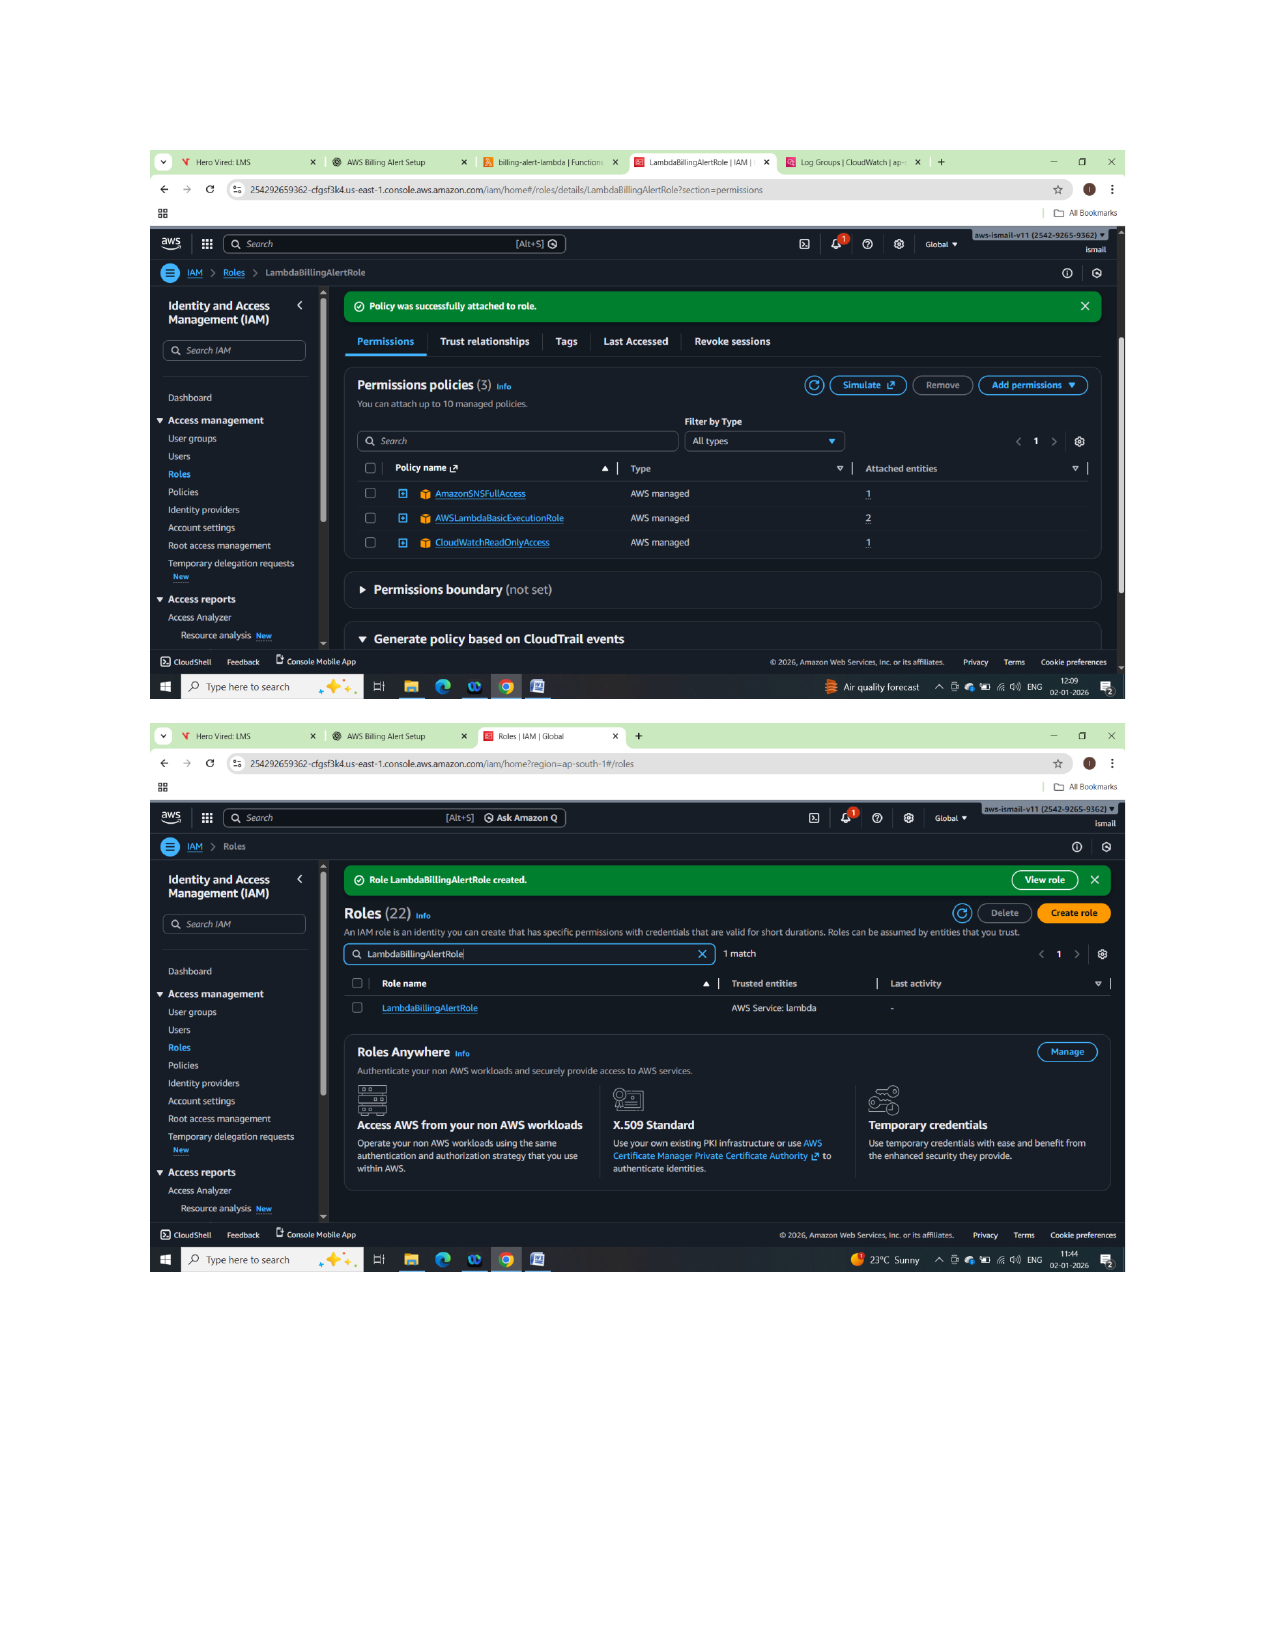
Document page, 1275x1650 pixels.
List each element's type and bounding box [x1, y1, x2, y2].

picture [150, 723, 1125, 1272]
picture [150, 150, 1125, 699]
